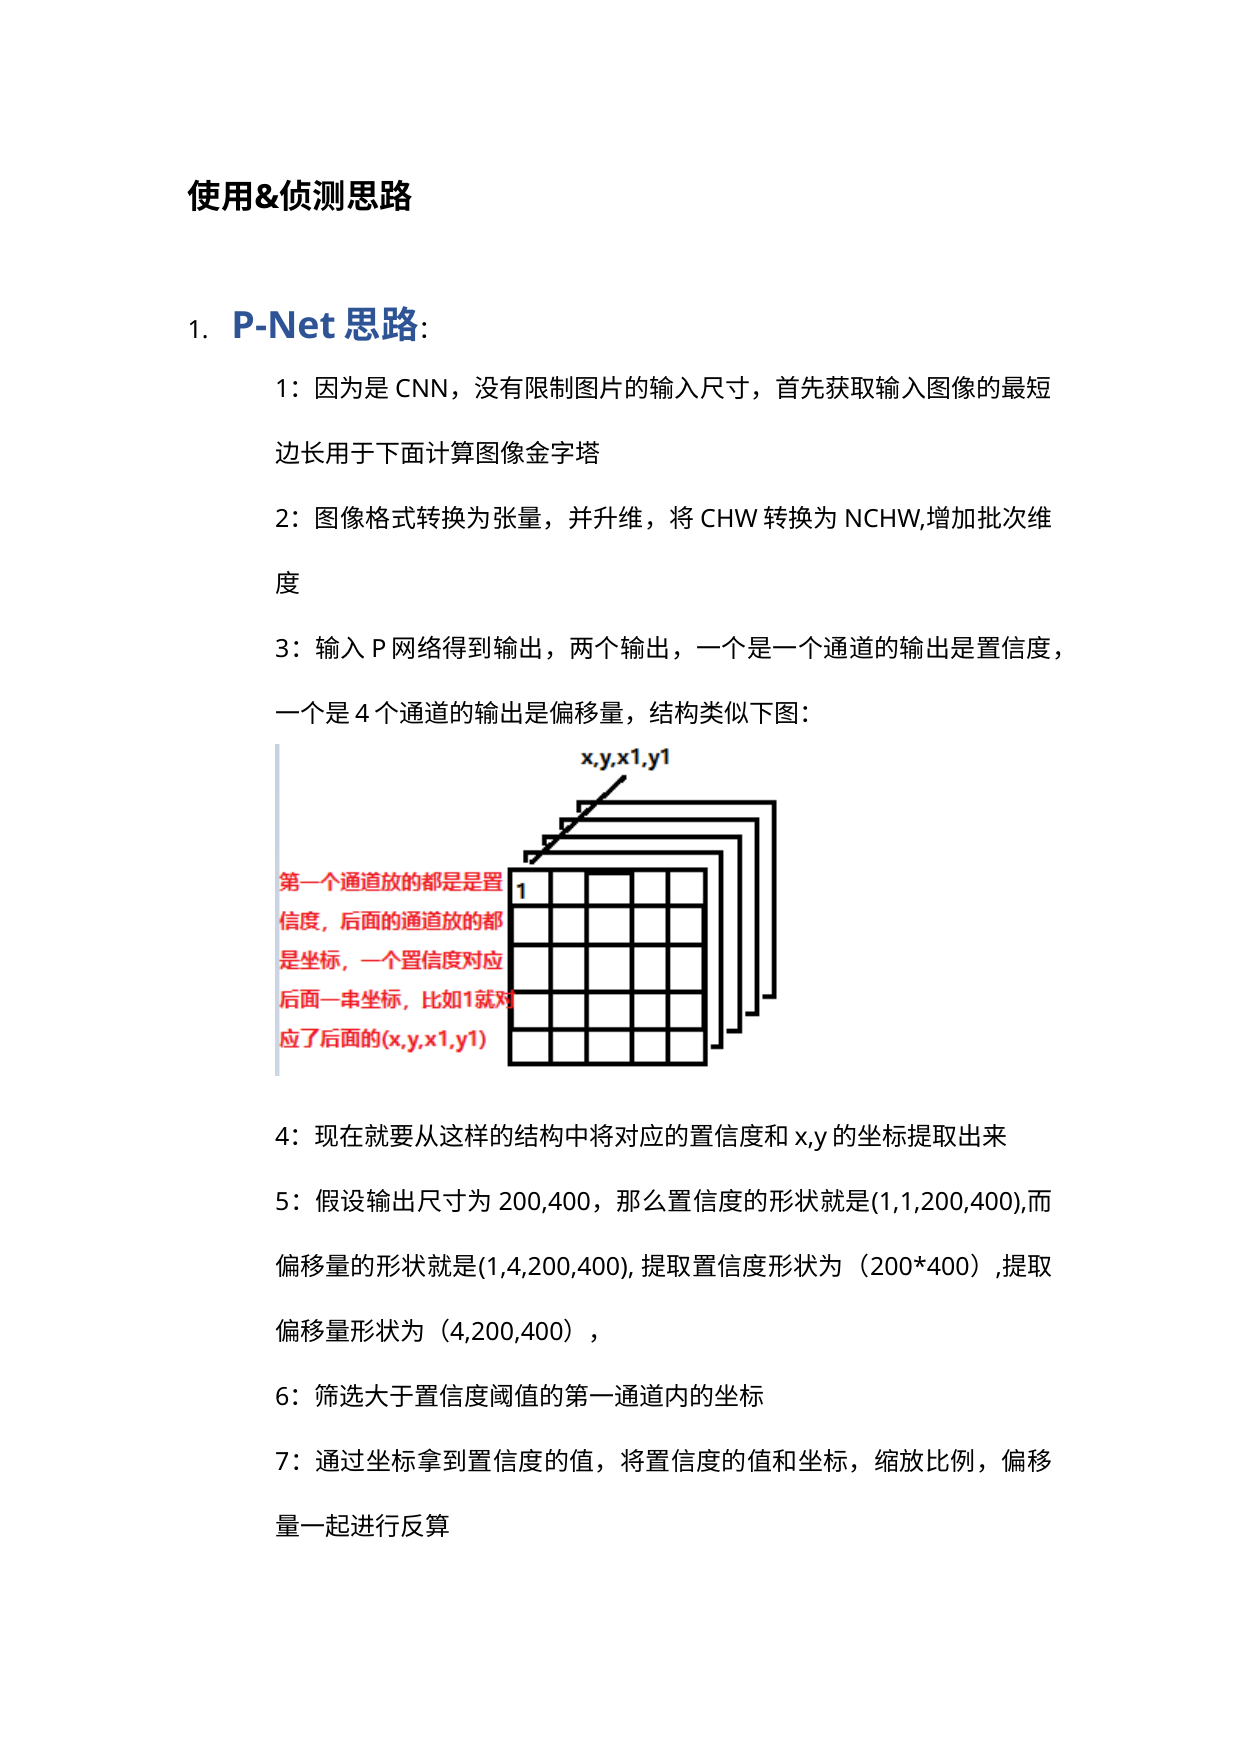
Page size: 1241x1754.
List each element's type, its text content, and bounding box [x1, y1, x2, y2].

list 1：因为是CNN，没有限制图片的输入尺寸，首先获取输入图像的最短边长用于下面计算图像金字塔 [275, 354, 1053, 484]
list 4：现在就要从这样的结构中将对应的置信度和x,y的坐标提取出来 [275, 1102, 1053, 1167]
subtitle 使用&侦测思路 [187, 162, 1053, 227]
list 6：筛选大于置信度阈值的第一通道内的坐标 [275, 1362, 1053, 1427]
list 7：通过坐标拿到置信度的值，将置信度的值和坐标，缩放比例，偏移量一起进行反算 [275, 1427, 1053, 1557]
list 3：输入P网络得到输出，两个输出，一个是一个通道的输出是置信度，一个是4个通道的输出是偏移量，结构类似下图： [275, 614, 1053, 744]
list P-Net思路： [187, 289, 1053, 354]
picture [275, 744, 794, 1076]
list 2：图像格式转换为张量，并升维，将CHW转换为NCHW,增加批次维度 [275, 484, 1053, 614]
list 5：假设输出尺寸为200,400，那么置信度的形状就是(1,1,200,400),而偏移量的形状就是(1,4,200,400), 提取置信度形状为（200*400）,提取偏移量形状为（4,200,400）， [275, 1167, 1053, 1362]
